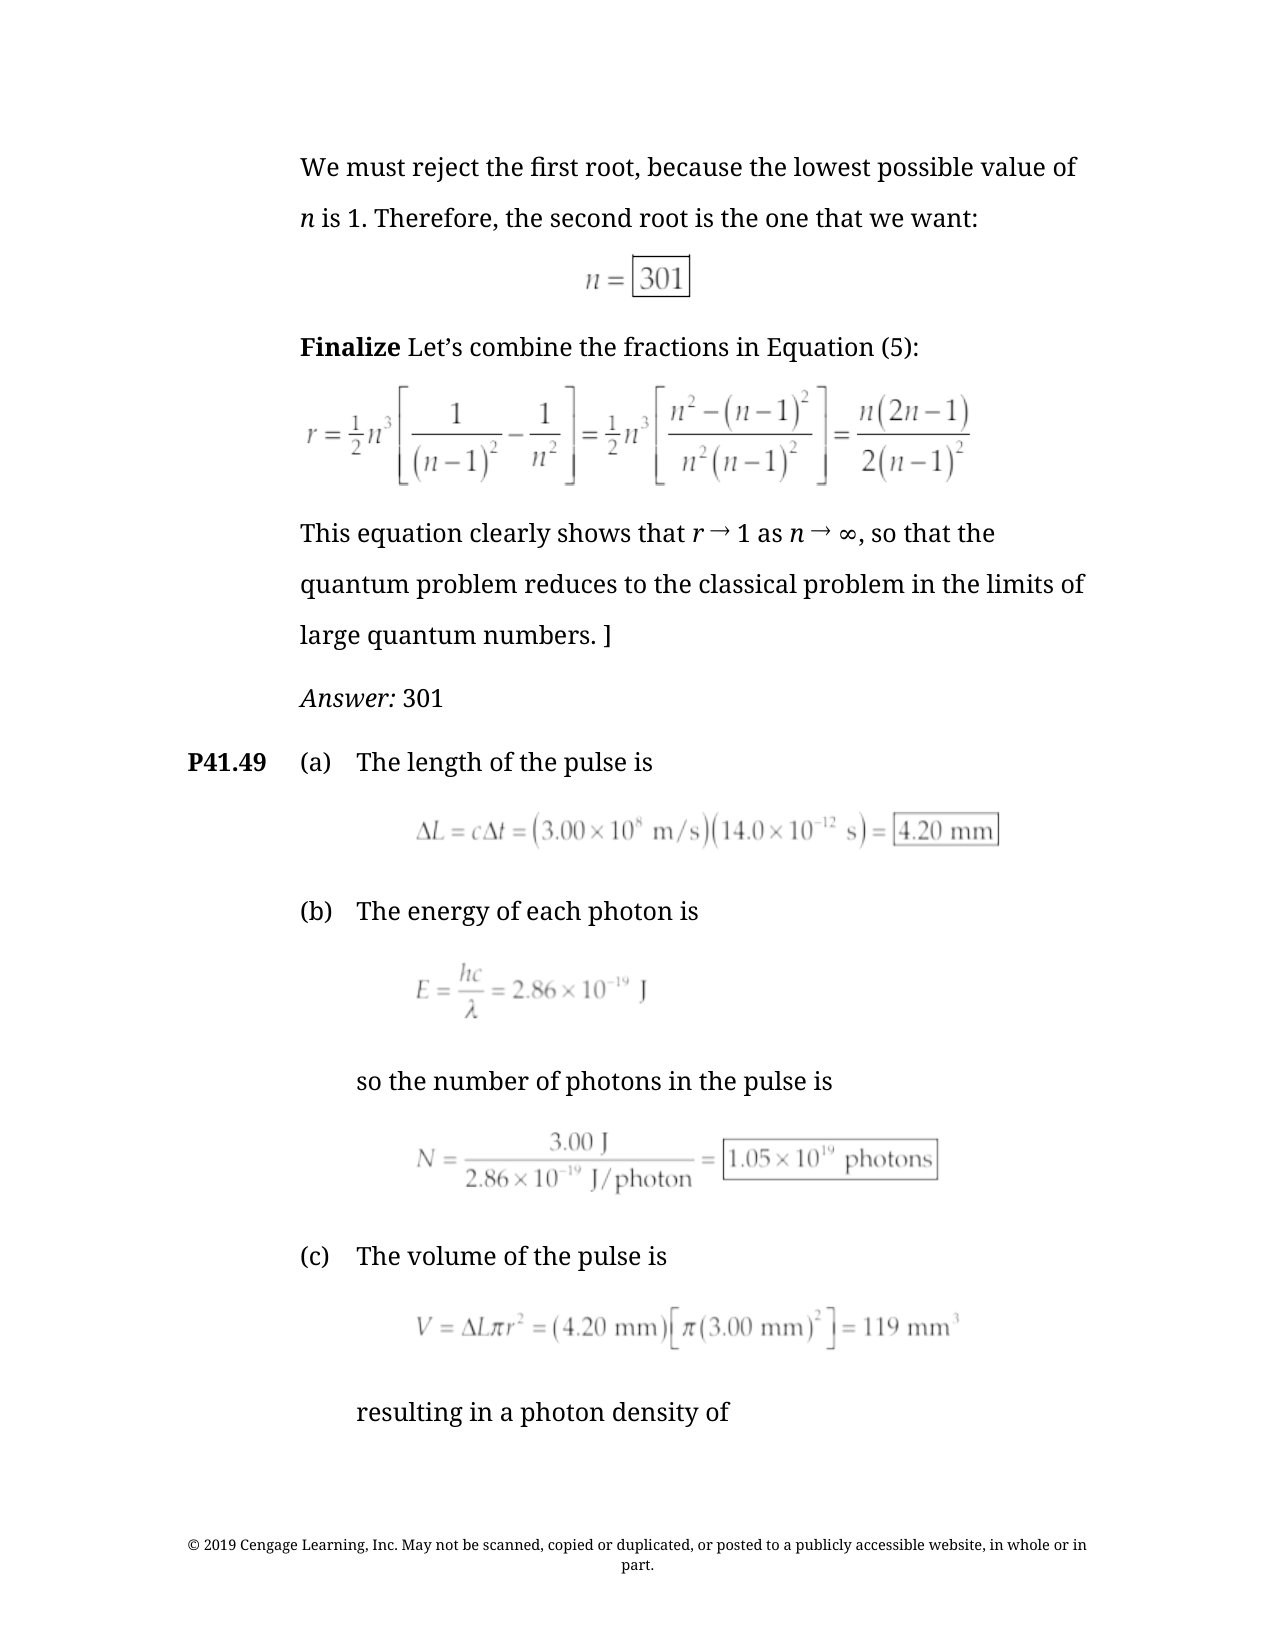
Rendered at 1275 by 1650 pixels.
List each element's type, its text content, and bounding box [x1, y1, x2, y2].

text We must reject the first root, because the lowest possible value of n is 1. Therefore, the second root is the one that we want: [300, 150, 1087, 235]
text Answer: 301 [300, 681, 1087, 715]
text P41.49 (a) The length of the pulse is [187, 744, 1087, 778]
text Finalize Let’s combine the fractions in Equation (5): [300, 330, 1087, 364]
text so the number of photons in the pulse is [187, 1063, 1087, 1097]
text (c) The volume of the pulse is [187, 1239, 1087, 1273]
text This equation clearly shows that r 1 as n ∞, so that the quantum problem reduces to the classical problem in the limits of large quantum numbers. ] [300, 515, 1087, 651]
text resulting in a photon density of [187, 1394, 1087, 1429]
text (b) The energy of each photon is [187, 894, 1087, 928]
